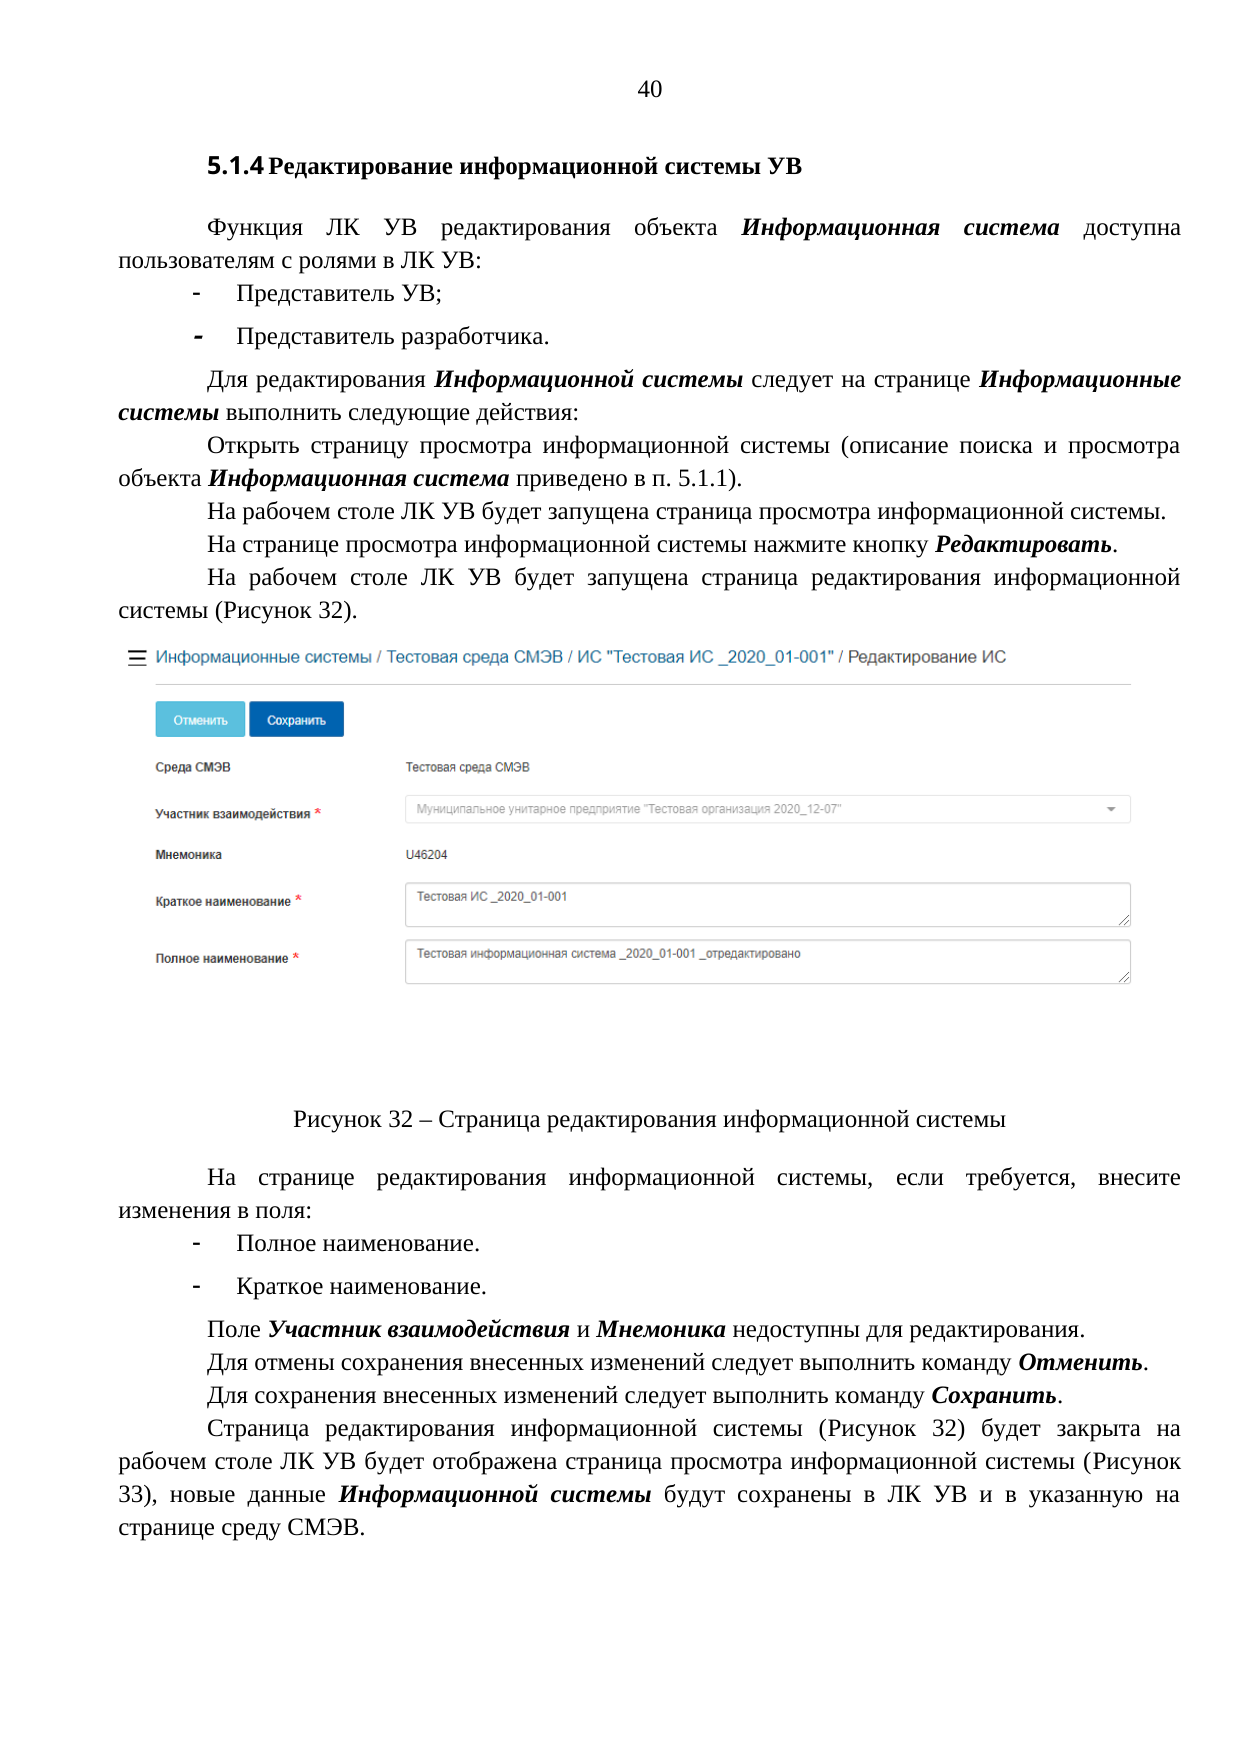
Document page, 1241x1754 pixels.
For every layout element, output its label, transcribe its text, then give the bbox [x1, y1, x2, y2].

text Функция ЛК УВ редактирования объекта Информационная система доступна пользователям с ролями в ЛК УВ: [118, 212, 1181, 274]
text Для сохранения внесенных изменений следует выполнить команду Сохранить. [118, 1380, 1181, 1409]
text Открыть страницу просмотра информационной системы (описание поиска и просмотра объекта Информационная система приведено в п. 5.1.1). [118, 430, 1181, 492]
text Поле Участник взаимодействия и Мнемоника недоступны для редактирования. [118, 1314, 1181, 1343]
picture [118, 628, 1182, 1087]
text Для редактирования Информационной системы следует на странице Информационные системы выполнить следующие действия: [118, 364, 1181, 426]
text Страница редактирования информационной системы (рисунок 32) будет закрыта на рабочем столе ЛК УВ будет отображена страница просмотра информационной системы (рисунок 33), новые данные Информационной системы будут сохранены в ЛК УВ и в указанную на странице среду СМЭВ. [118, 1413, 1181, 1541]
text Для отмены сохранения внесенных изменений следует выполнить команду Отменить. [118, 1347, 1181, 1376]
text На странице редактирования информационной системы, если требуется, внесите изменения в поля: [118, 1162, 1181, 1224]
text Краткое наименование. [192, 1271, 1181, 1300]
text На рабочем столе ЛК УВ будет запущена страница редактирования информационной системы (рисунок 32). [118, 562, 1181, 624]
text Представитель разработчика. [192, 321, 1181, 350]
text Рисунок 32 – Страница редактирования информационной системы [118, 1104, 1181, 1133]
text На странице просмотра информационной системы нажмите кнопку Редактировать. [118, 529, 1181, 558]
text На рабочем столе ЛК УВ будет запущена страница просмотра информационной системы. [118, 496, 1181, 525]
text Представитель УВ; [192, 278, 1181, 307]
subtitle Редактирование информационной системы УВ [207, 148, 1181, 182]
text Полное наименование. [192, 1228, 1181, 1257]
